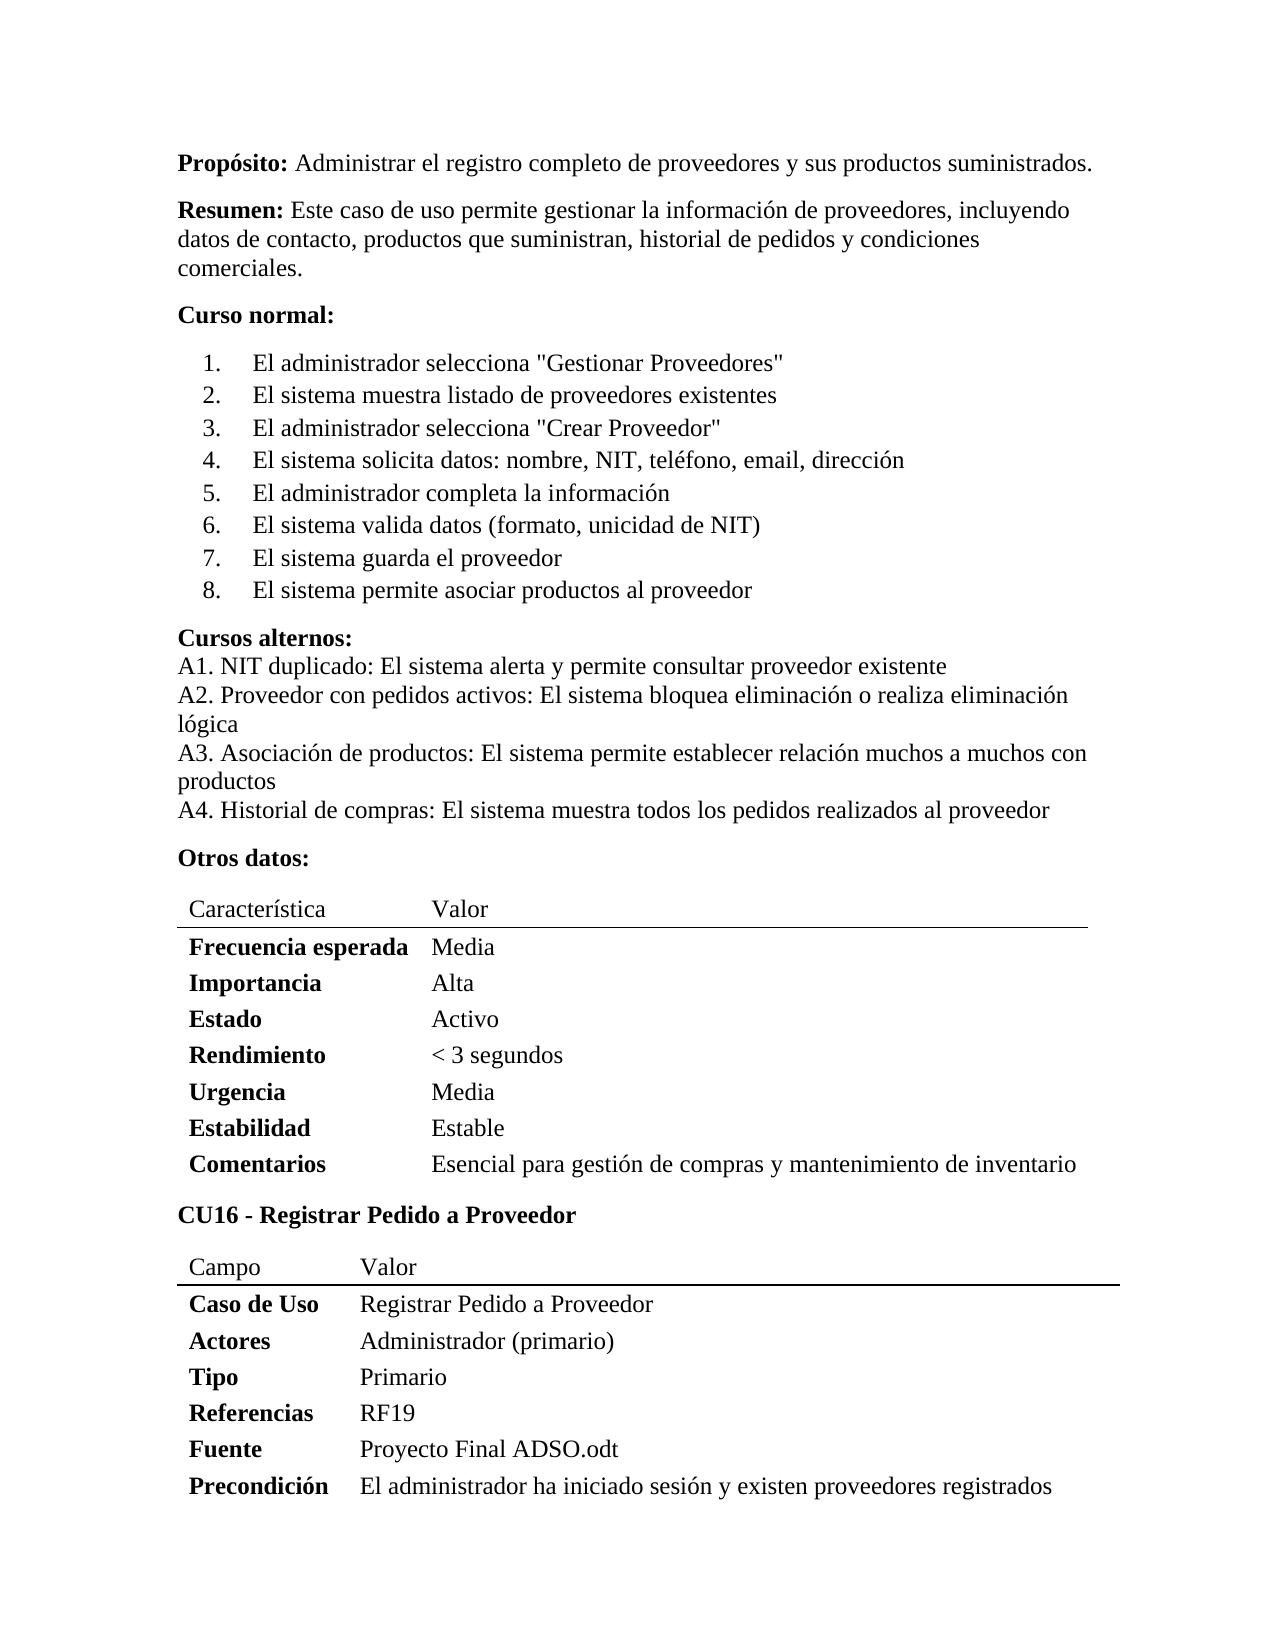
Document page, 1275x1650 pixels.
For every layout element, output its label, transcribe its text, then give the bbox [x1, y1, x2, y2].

table_cell Referencias [177, 1395, 348, 1431]
list El sistema guarda el proveedor [202, 543, 1098, 571]
table_cell Rendimiento [177, 1037, 420, 1073]
table_cell RF19 [348, 1395, 1120, 1431]
text Propósito: Administrar el registro completo de proveedores y sus productos suministrados. [177, 148, 1098, 176]
table_header Campo [177, 1248, 348, 1284]
table_cell Tipo [177, 1358, 348, 1394]
text Otros datos: [177, 843, 1098, 871]
list El administrador selecciona "Crear Proveedor" [202, 413, 1098, 441]
list El administrador selecciona "Gestionar Proveedores" [202, 348, 1098, 376]
table_cell Estado [177, 1000, 420, 1037]
table_cell Esencial para gestión de compras y mantenimiento de inventario [420, 1145, 1088, 1182]
text CU16 - Registrar Pedido a Proveedor [177, 1200, 1098, 1229]
list El sistema permite asociar productos al proveedor [202, 575, 1098, 604]
list El administrador completa la información [202, 478, 1098, 506]
table_cell Media [420, 928, 1088, 964]
text Curso normal: [177, 300, 1098, 329]
table_cell Estabilidad [177, 1109, 420, 1145]
table_cell Proyecto Final ADSO.odt [348, 1431, 1120, 1467]
table_cell Alta [420, 964, 1088, 1000]
table_cell < 3 segundos [420, 1037, 1088, 1073]
list El sistema valida datos (formato, unicidad de NIT) [202, 510, 1098, 539]
table_cell Frecuencia esperada [177, 928, 420, 964]
table_cell Activo [420, 1000, 1088, 1037]
table_cell Primario [348, 1358, 1120, 1394]
table_cell Estable [420, 1109, 1088, 1145]
table_cell Fuente [177, 1431, 348, 1467]
list El sistema solicita datos: nombre, NIT, teléfono, email, dirección [202, 445, 1098, 474]
table_cell Caso de Uso [177, 1286, 348, 1322]
text Cursos alternos: A1. NIT duplicado: El sistema alerta y permite consultar proveedor existente A2. Proveedor con pedidos activos: El sistema bloquea eliminación o realiza eliminación lógica A3. Asociación de productos: El sistema permite establecer relación muchos a muchos con productos A4. Historial de compras: El sistema muestra todos los pedidos realizados al proveedor [177, 623, 1098, 824]
table_header Característica [177, 890, 420, 926]
table_cell Comentarios [177, 1145, 420, 1182]
table_cell Administrador (primario) [348, 1322, 1120, 1358]
table_cell Actores [177, 1322, 348, 1358]
table_cell Importancia [177, 964, 420, 1000]
list El sistema muestra listado de proveedores existentes [202, 380, 1098, 409]
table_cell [348, 1467, 1120, 1499]
table_cell Registrar Pedido a Proveedor [348, 1286, 1120, 1322]
text Resumen: Este caso de uso permite gestionar la información de proveedores, incluyendo datos de contacto, productos que suministran, historial de pedidos y condiciones comerciales. [177, 195, 1098, 281]
table_cell Urgencia [177, 1073, 420, 1109]
table_cell Media [420, 1073, 1088, 1109]
table_cell Precondición [177, 1467, 348, 1499]
table_header Valor [348, 1248, 1120, 1284]
table_header Valor [420, 890, 1088, 926]
